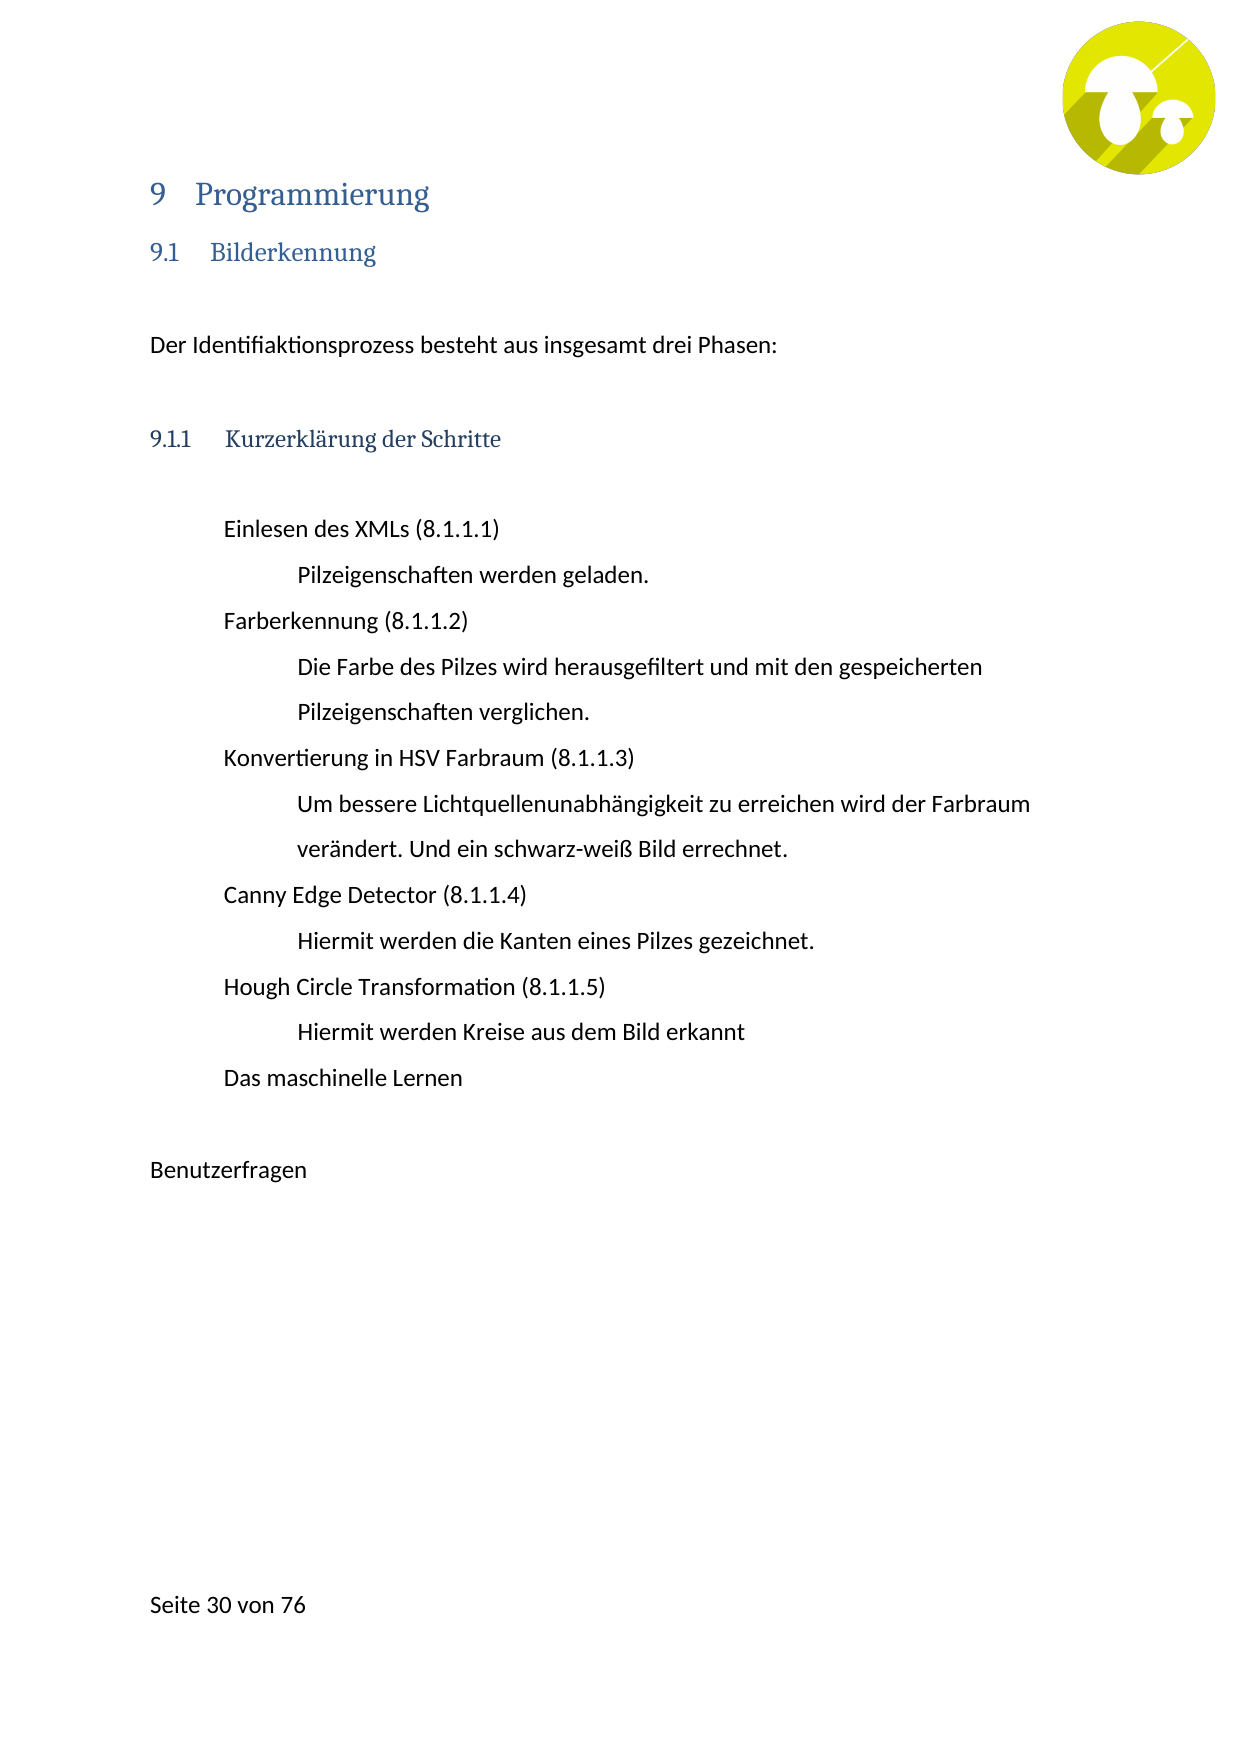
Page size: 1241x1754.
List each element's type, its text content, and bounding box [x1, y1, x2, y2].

text Benutzerfragen [150, 1154, 1090, 1184]
subtitle Bilderkennung [150, 237, 1090, 268]
text Hough Circle Transformation (8.1.1.5) [150, 971, 1090, 1001]
text Hiermit werden Kreise aus dem Bild erkannt [150, 1017, 1090, 1047]
text Das maschinelle Lernen [150, 1062, 1090, 1093]
text Die Farbe des Pilzes wird herausgefiltert und mit den gespeicherten Pilzeigenschaften verglichen. [297, 651, 1090, 727]
text Konvertierung in HSV Farbraum (8.1.1.3) [150, 742, 1090, 773]
subtitle Programmierung [150, 175, 1090, 213]
text Canny Edge Detector (8.1.1.4) [150, 879, 1090, 910]
picture [1062, 21, 1216, 175]
subtitle Kurzerklärung der Schritte [150, 425, 1090, 453]
text Hiermit werden die Kanten eines Pilzes gezeichnet. [150, 925, 1090, 956]
text Der Identifiaktionsprozess besteht aus insgesamt drei Phasen: [150, 329, 1090, 359]
text Pilzeigenschaften werden geladen. [224, 559, 1090, 590]
text Um bessere Lichtquellenunabhängigkeit zu erreichen wird der Farbraum verändert. Und ein schwarz-weiß Bild errechnet. [297, 788, 1090, 864]
text Farberkennung (8.1.1.2) [150, 605, 1090, 636]
text Einlesen des XMLs (8.1.1.1) [150, 513, 1090, 544]
